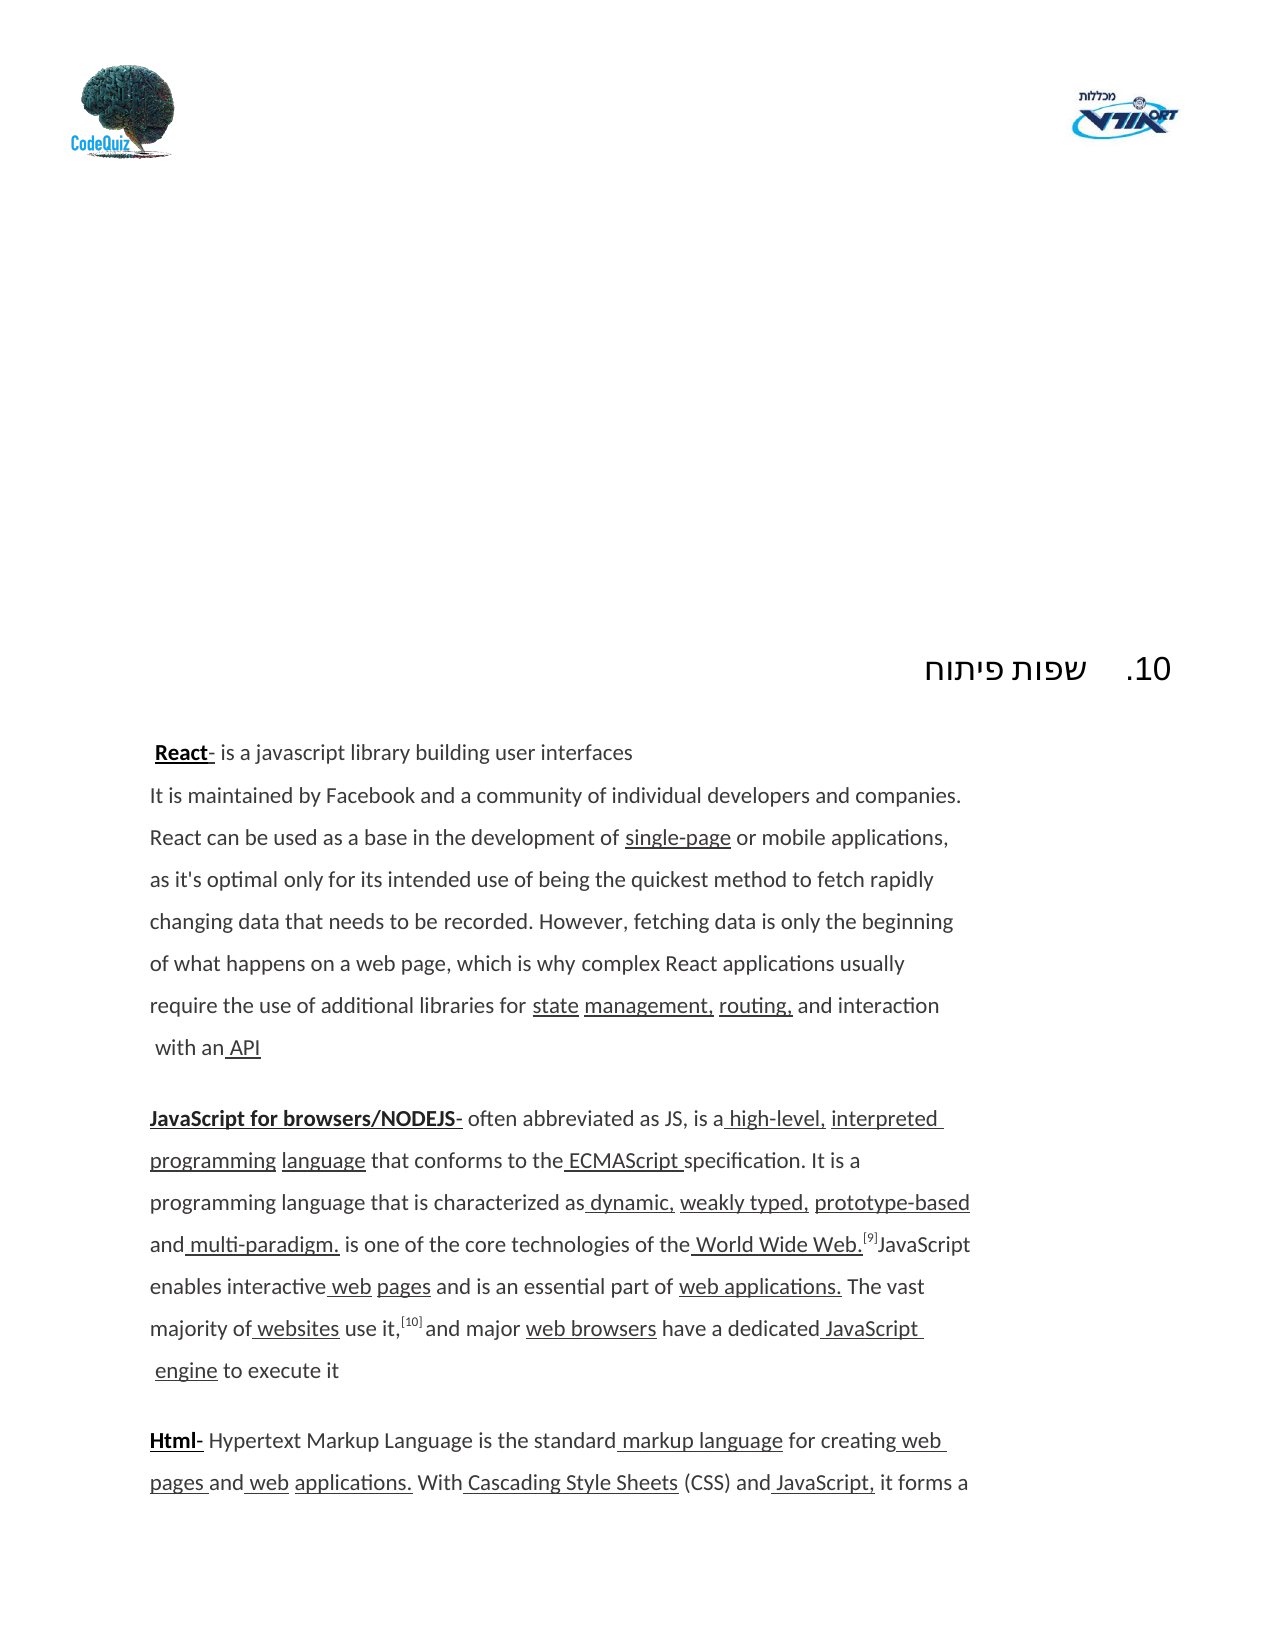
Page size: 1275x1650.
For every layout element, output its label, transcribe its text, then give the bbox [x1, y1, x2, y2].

list שפות פיתוח [150, 648, 1125, 689]
text React- is a javascript library building user interfaces [150, 738, 973, 766]
picture [69, 51, 188, 170]
picture [1065, 71, 1185, 180]
text JavaScript for browsers/NODEJS- often abbreviated as JS, is a high-level, interpreted programming language that conforms to the ECMAScript specification. It is a programming language that is characterized as dynamic, weakly typed, prototype-based and multi-paradigm. is one of the core technologies of the World Wide Web.[9]JavaScript enables interactive web pages and is an essential part of web applications. The vast majority of websites use it,[10] and major web browsers have a dedicated JavaScript engine to execute it [150, 1104, 975, 1384]
text It is maintained by Facebook and a community of individual developers and companies. React can be used as a base in the development of single-page or mobile applications, as it's optimal only for its intended use of being the quickest method to fetch rapidly changing data that needs to be recorded. However, fetching data is only the beginning of what happens on a web page, which is why complex React applications usually require the use of additional libraries for state management, routing, and interaction with an API [150, 781, 974, 1061]
